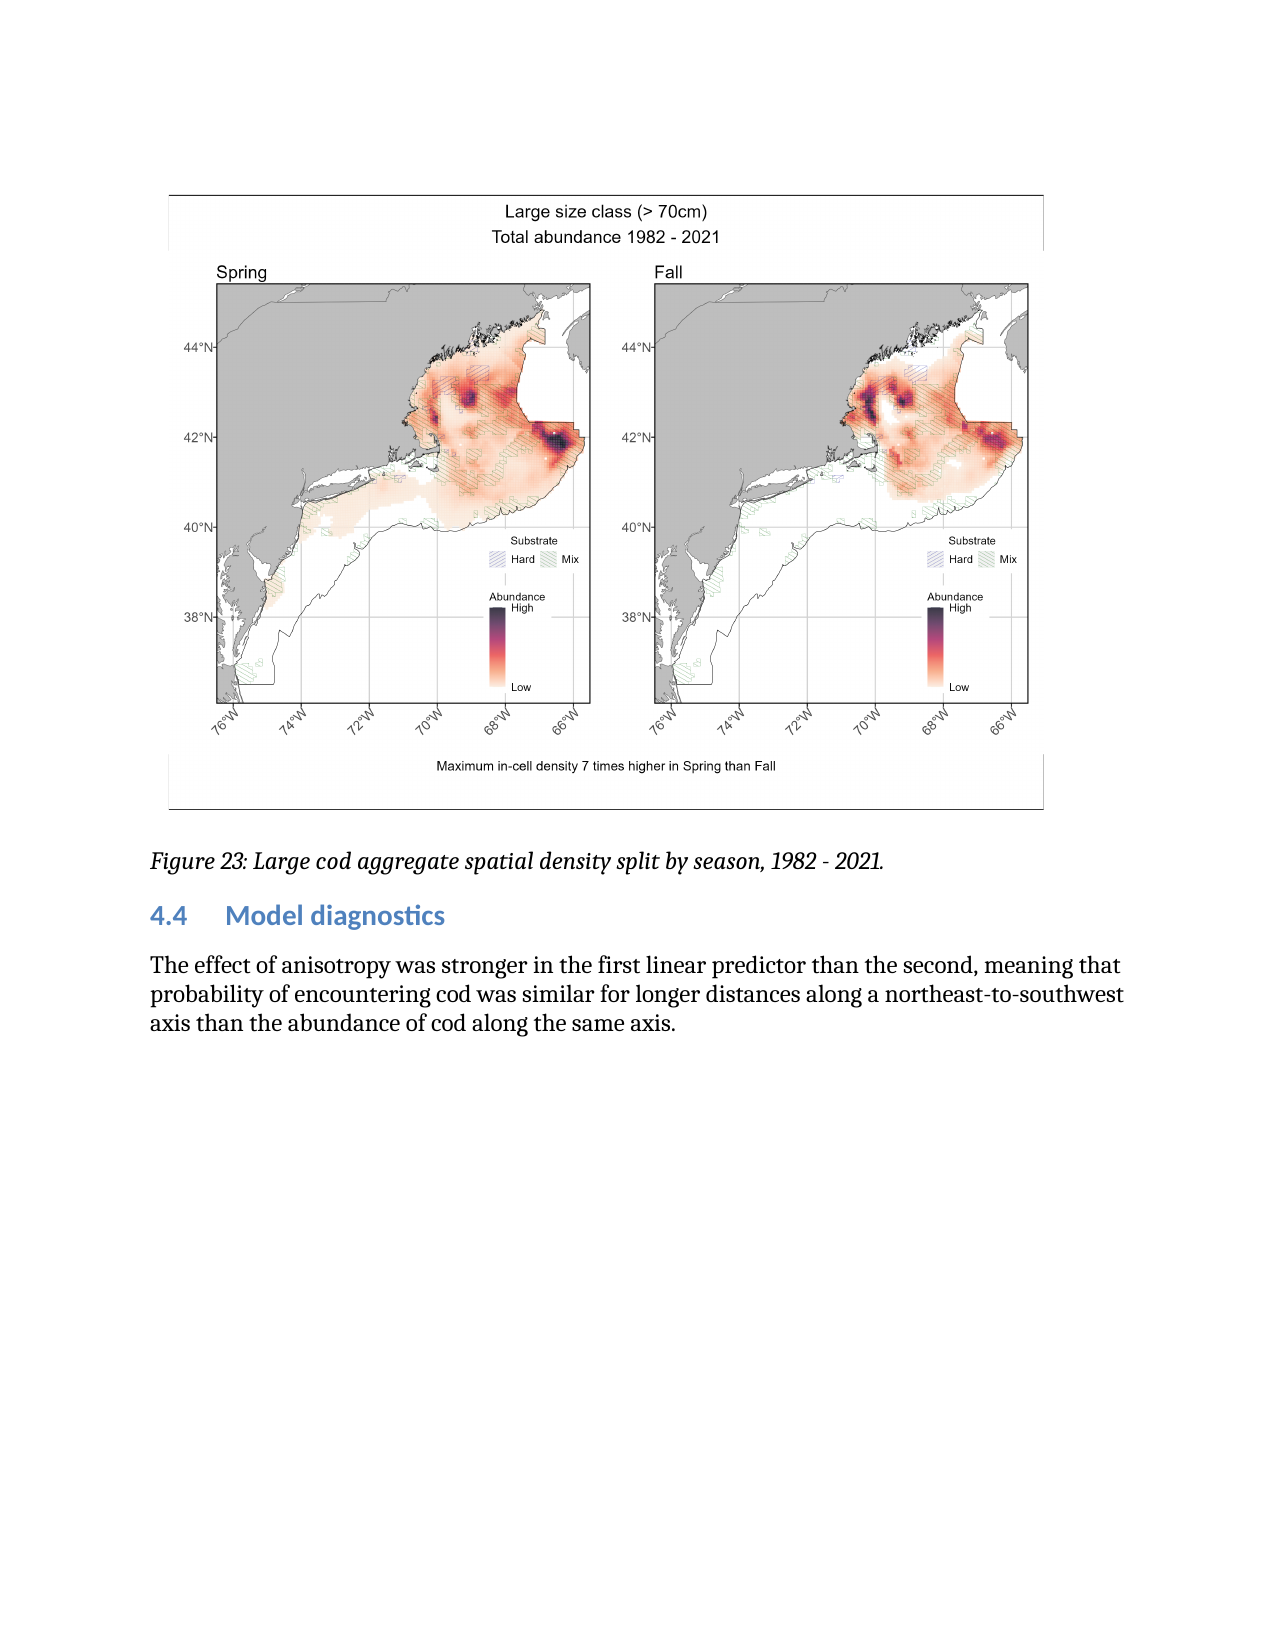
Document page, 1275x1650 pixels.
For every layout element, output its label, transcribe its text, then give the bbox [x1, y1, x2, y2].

text The effect of anisotropy was stronger in the first linear predictor than the second, meaning that probability of encountering cod was similar for longer distances along a northeast-to-southwest axis than the abundance of cod along the same axis. [150, 951, 1125, 1037]
picture [168, 150, 1044, 827]
text Figure 23: Large cod aggregate spatial density split by season, 1982 - 2021. [150, 847, 1125, 876]
subtitle 4.4 Model diagnostics [150, 897, 1125, 932]
